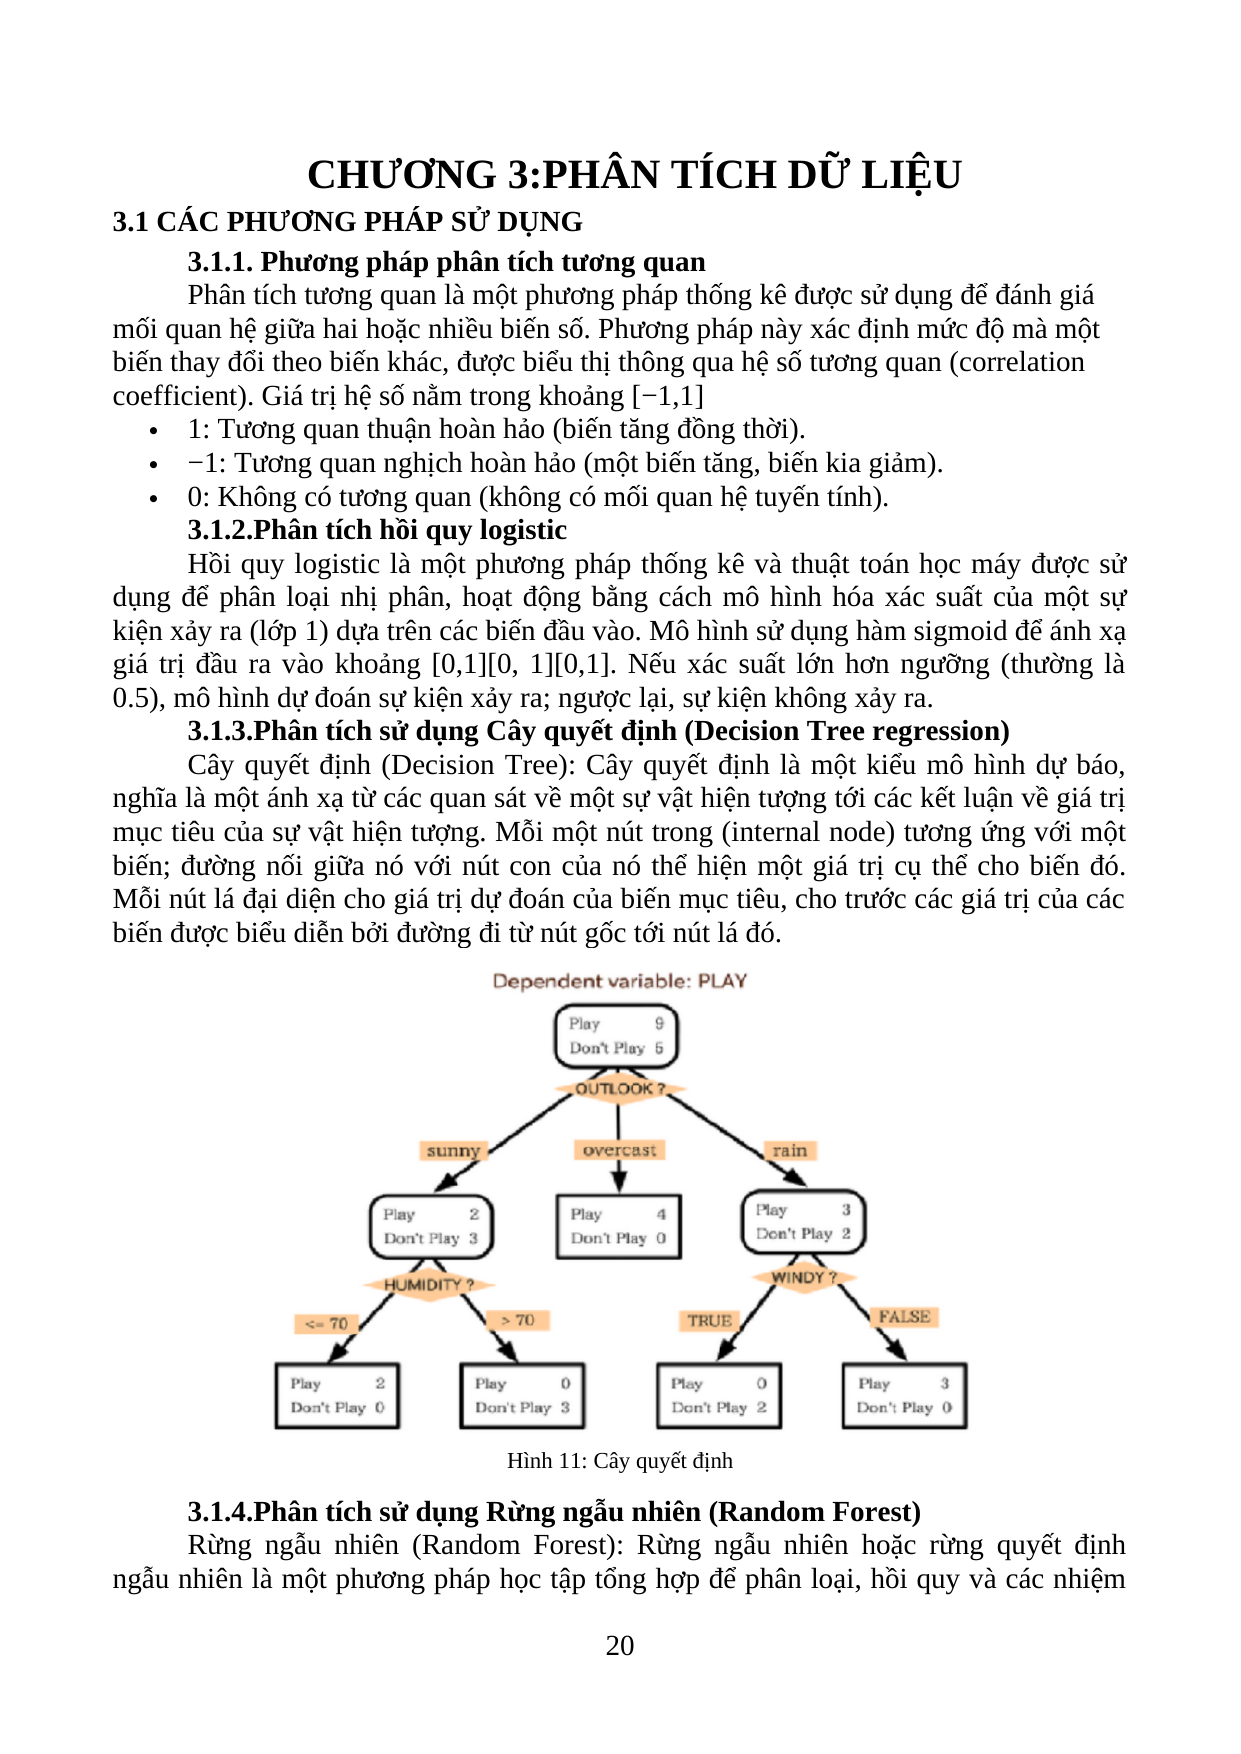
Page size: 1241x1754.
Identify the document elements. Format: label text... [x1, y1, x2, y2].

subtitle 3.1 CÁC PHƯƠNG PHÁP SỬ DỤNG [112, 204, 1128, 238]
subtitle 3.1.1. Phương pháp phân tích tương quan [112, 244, 1128, 277]
subtitle 3.1.2.Phân tích hồi quy logistic [112, 512, 1128, 546]
subtitle 3.1.4.Phân tích sử dụng Rừng ngẫu nhiên (Random Forest) [112, 1494, 1128, 1527]
text Phân tích tương quan là một phương pháp thống kê được sử dụng để đánh giá mối quan hệ giữa hai hoặc nhiều biến số. Phương pháp này xác định mức độ mà một biến thay đổi theo biến khác, được biểu thị thông qua hệ số tương quan (correlation coefficient). Giá trị hệ số nằm trong khoảng [−1,1] [112, 277, 1128, 412]
list −1: Tương quan nghịch hoàn hảo (một biến tăng, biến kia giảm). [150, 445, 1128, 479]
text Hồi quy logistic là một phương pháp thống kê và thuật toán học máy được sử dụng để phân loại nhị phân, hoạt động bằng cách mô hình hóa xác suất của một sự kiện xảy ra (lớp 1) dựa trên các biến đầu vào. Mô hình sử dụng hàm sigmoid để ánh xạ giá trị đầu ra vào khoảng [0,1][0, 1][0,1]. Nếu xác suất lớn hơn ngưỡng (thường là 0.5), mô hình dự đoán sự kiện xảy ra; ngược lại, sự kiện không xảy ra. [112, 546, 1128, 713]
picture [233, 948, 1007, 1447]
list 0: Không có tương quan (không có mối quan hệ tuyến tính). [150, 479, 1128, 512]
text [112, 1527, 1128, 1594]
list 1: Tương quan thuận hoàn hảo (biến tăng đồng thời). [150, 412, 1128, 445]
subtitle CHƯƠNG 3:PHÂN TÍCH DỮ LIỆU [112, 150, 1157, 198]
text Cây quyết định (Decision Tree): Cây quyết định là một kiểu mô hình dự báo, nghĩa là một ánh xạ từ các quan sát về một sự vật hiện tượng tới các kết luận về giá trị mục tiêu của sự vật hiện tượng. Mỗi một nút trong (internal node) tương ứng với một biến; đường nối giữa nó với nút con của nó thể hiện một giá trị cụ thể cho biến đó. Mỗi nút lá đại diện cho giá trị dự đoán của biến mục tiêu, cho trước các giá trị của các biến được biểu diễn bởi đường đi từ nút gốc tới nút lá đó. [112, 747, 1128, 948]
subtitle 3.1.3.Phân tích sử dụng Cây quyết định (Decision Tree regression) [112, 713, 1128, 747]
